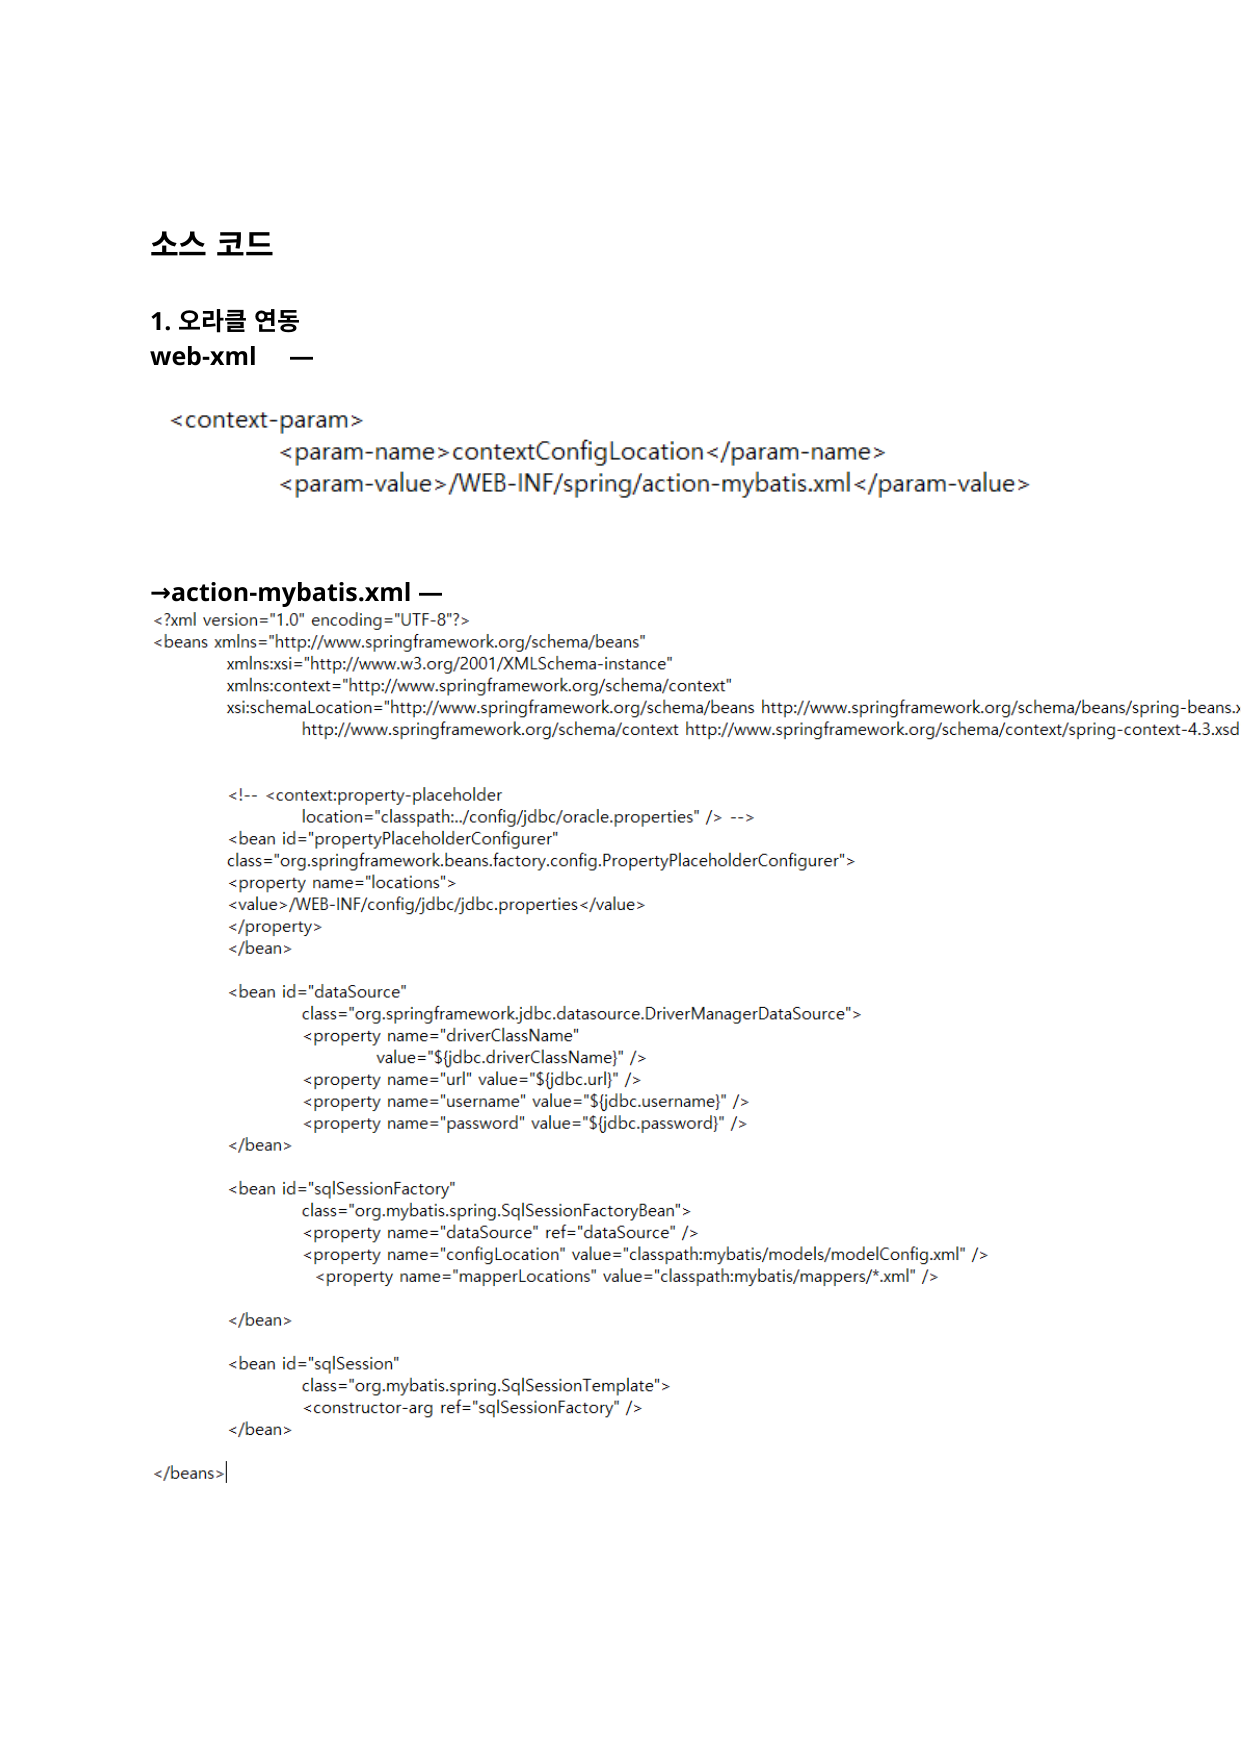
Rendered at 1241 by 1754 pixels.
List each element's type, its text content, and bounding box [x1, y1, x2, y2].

text 소스 코드 [150, 220, 1090, 265]
text →action-mybatis.xml — [150, 574, 1090, 609]
text 1. 오라클 연동 [150, 301, 1090, 338]
picture [150, 408, 1043, 504]
picture [150, 609, 1241, 1484]
text web-xml — [150, 339, 1090, 373]
